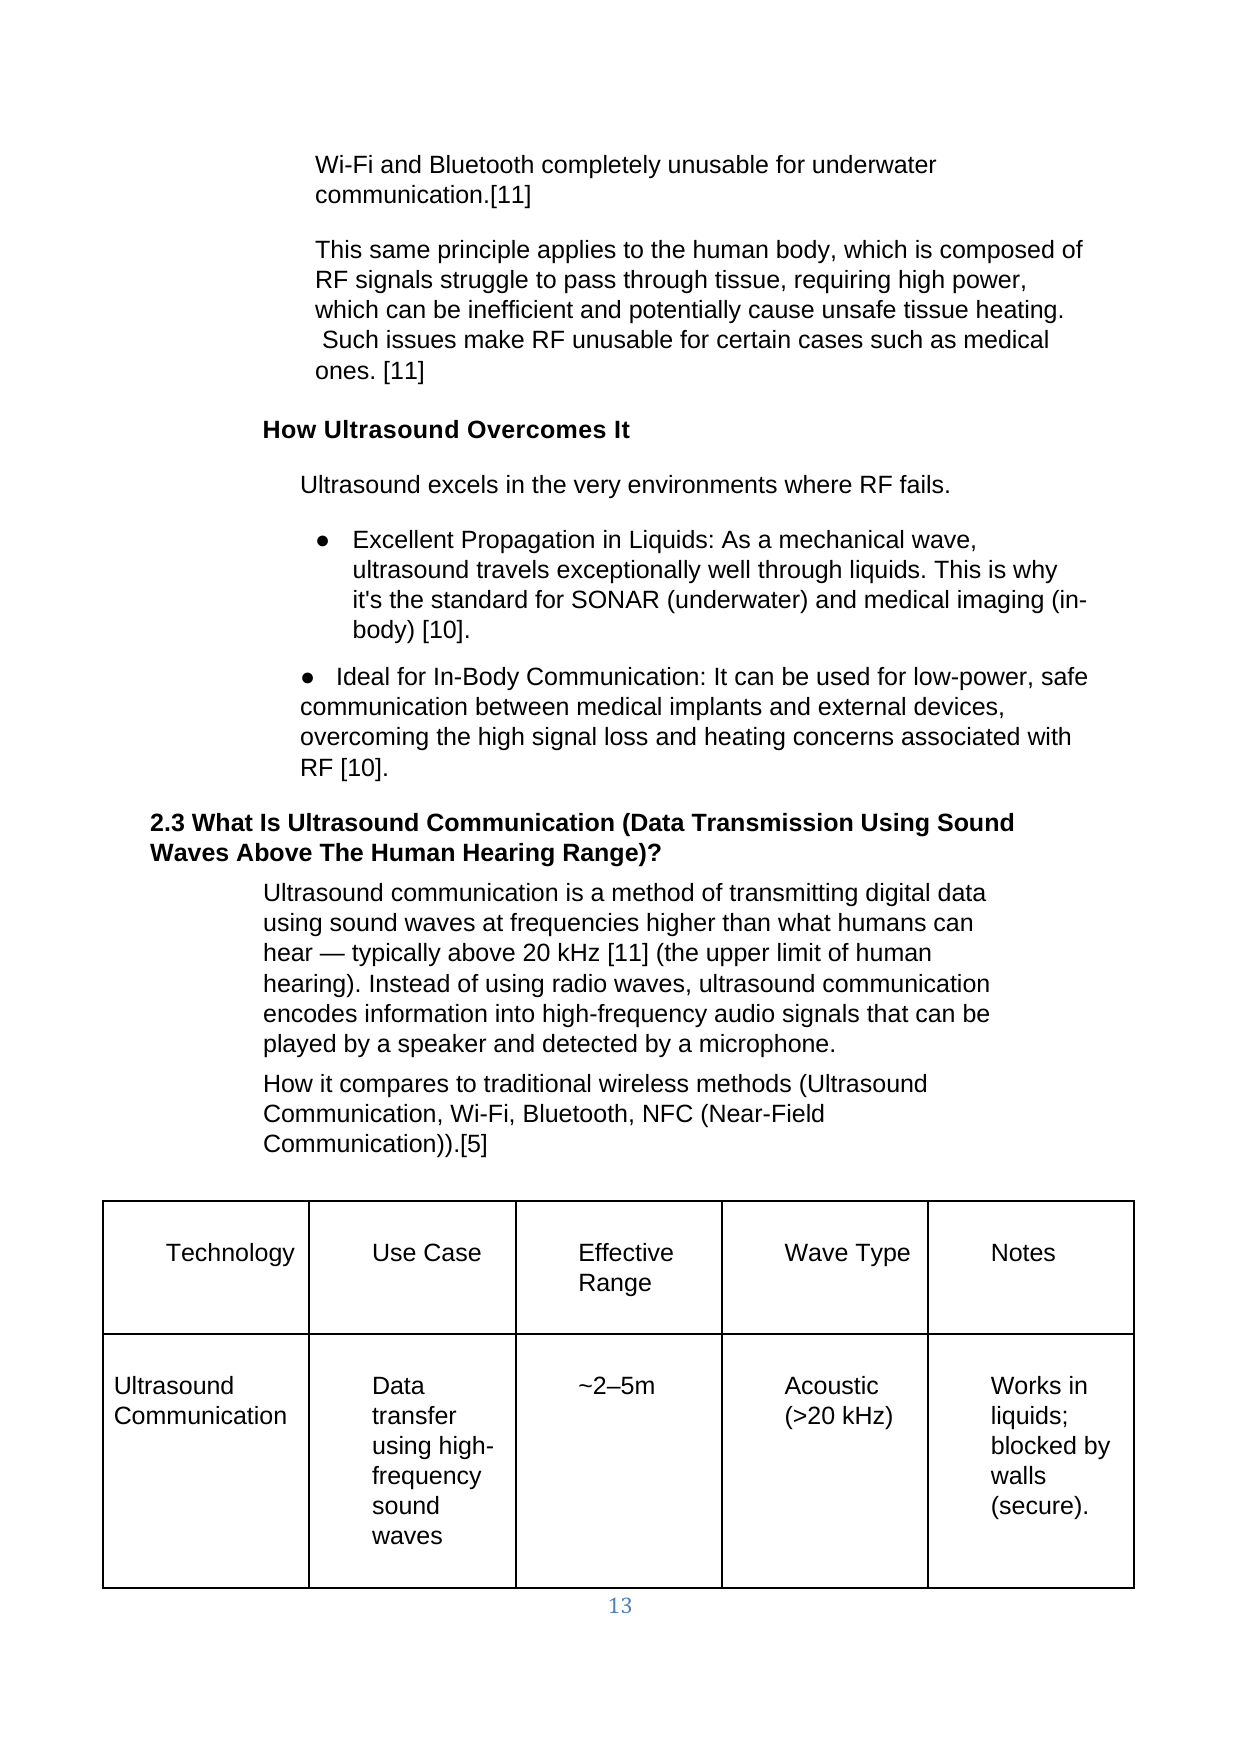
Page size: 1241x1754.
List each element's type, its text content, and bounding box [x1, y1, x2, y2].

text ● Ideal for In-Body Communication: It can be used for low-power, safe communication between medical implants and external devices, overcoming the high signal loss and heating concerns associated with RF [10]. [300, 662, 1090, 781]
table_header Wave Type [723, 1202, 927, 1333]
table_cell Ultrasound Communication [104, 1335, 308, 1587]
text Ultrasound communication is a method of transmitting digital data using sound waves at frequencies higher than what humans can hear — typically above 20 kHz [11] (the upper limit of human hearing). Instead of using radio waves, ultrasound communication encodes information into high-frequency audio signals that can be played by a speaker and detected by a microphone. [263, 878, 1030, 1057]
table_header Technology [104, 1202, 308, 1333]
text This same principle applies to the human body, which is composed of RF signals struggle to pass through tissue, requiring high power, which can be inefficient and potentially cause unsafe tissue heating. Such issues make RF unusable for certain cases such as medical ones. [11] [315, 235, 1090, 384]
table_header Use Case [310, 1202, 515, 1333]
table_cell Works in liquids; blocked by walls (secure). [929, 1335, 1133, 1587]
subtitle How Ultrasound Overcomes It [262, 415, 1030, 444]
table_cell ~2–5m [517, 1335, 721, 1587]
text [315, 150, 1090, 209]
text ● Excellent Propagation in Liquids: As a mechanical wave, ultrasound travels exceptionally well through liquids. This is why it's the standard for SONAR (underwater) and medical imaging (in-body) [10]. [315, 525, 1090, 644]
text Ultrasound excels in the very environments where RF fails. [300, 470, 1090, 499]
text 2.3 What Is Ultrasound Communication (Data Transmission Using Sound Waves Above The Human Hearing Range)? [150, 808, 1030, 866]
table_cell Data transfer using high-frequency sound waves [310, 1335, 515, 1587]
table_cell Acoustic (>20 kHz) [723, 1335, 927, 1587]
table_header Notes [929, 1202, 1133, 1333]
text How it compares to traditional wireless methods (Ultrasound Communication, Wi-Fi, Bluetooth, NFC (Near-Field Communication)).[5] [263, 1069, 1030, 1158]
table_header Effective Range [517, 1202, 721, 1333]
